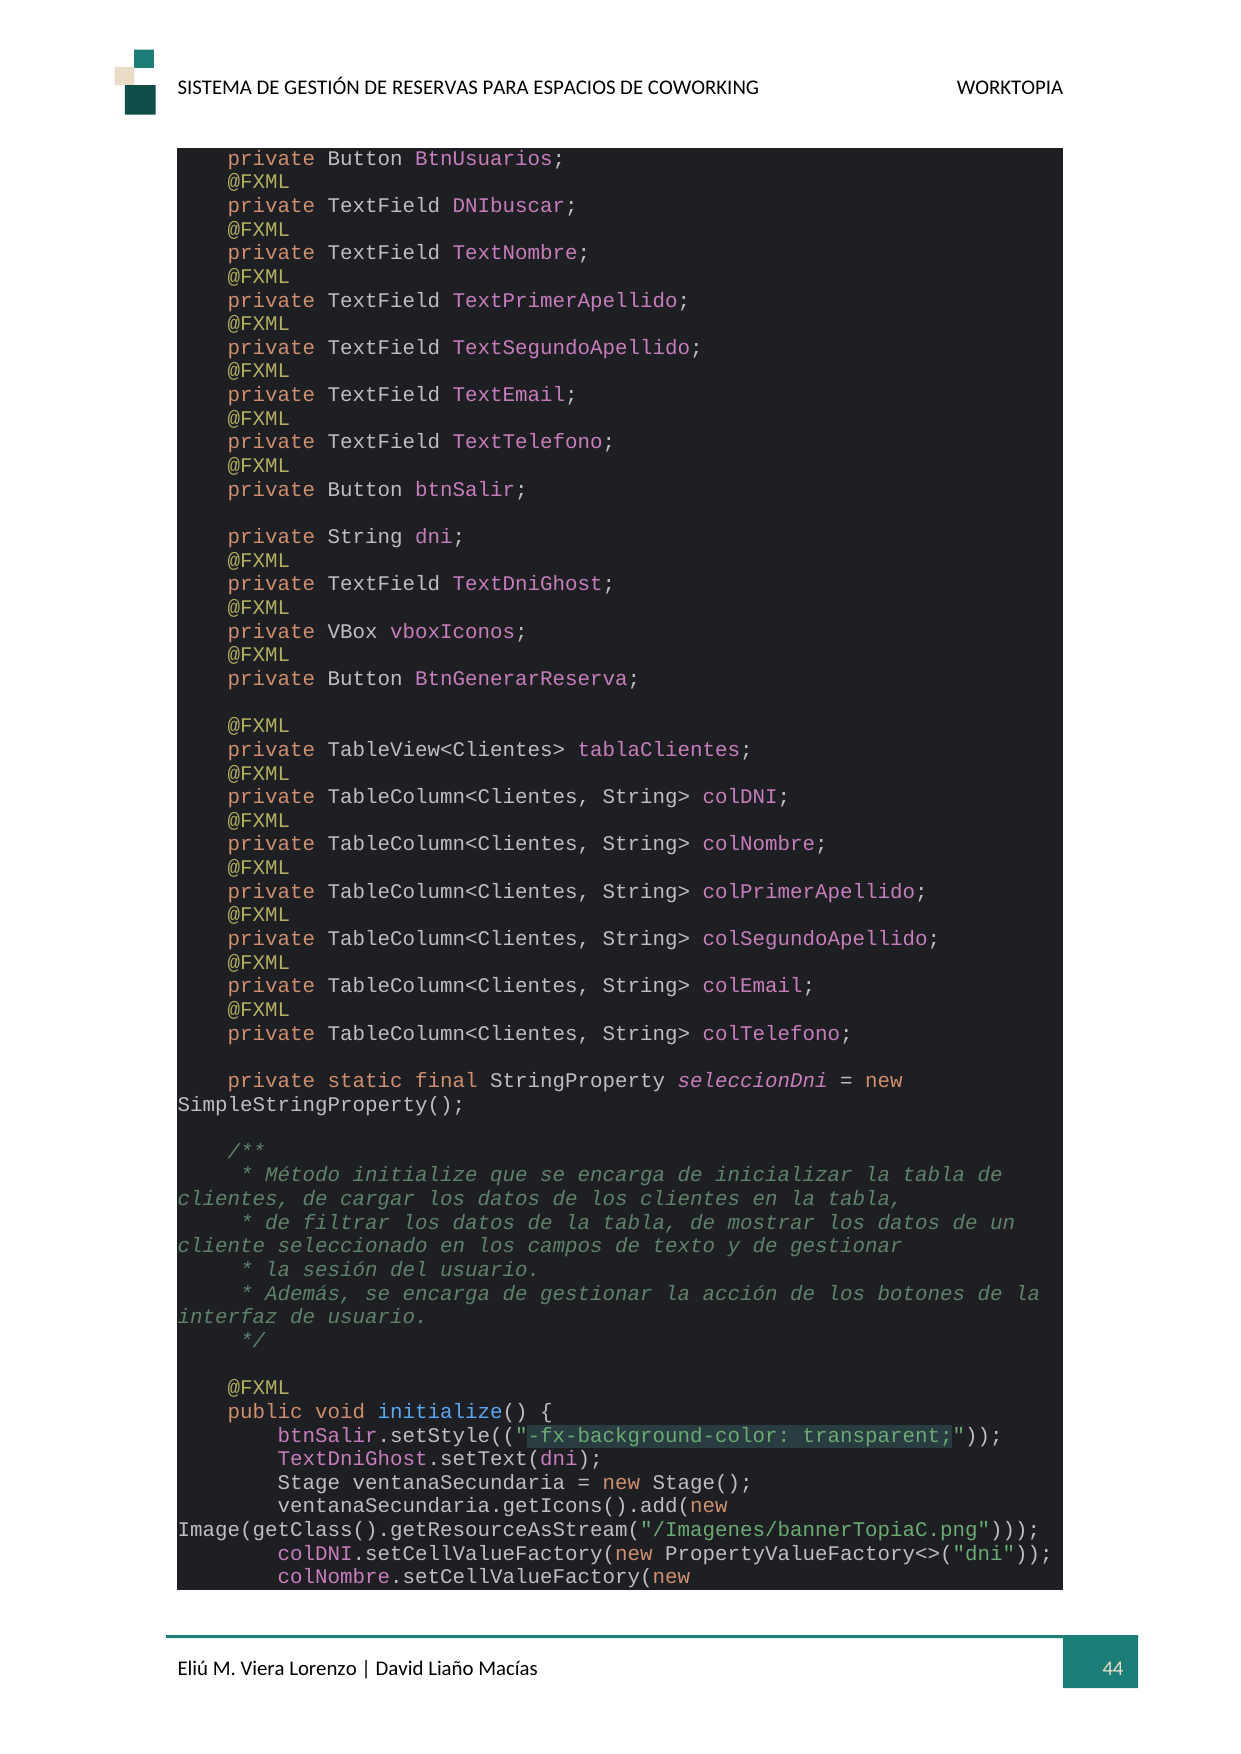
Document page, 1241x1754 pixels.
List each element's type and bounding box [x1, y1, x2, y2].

text [177, 148, 1063, 1590]
